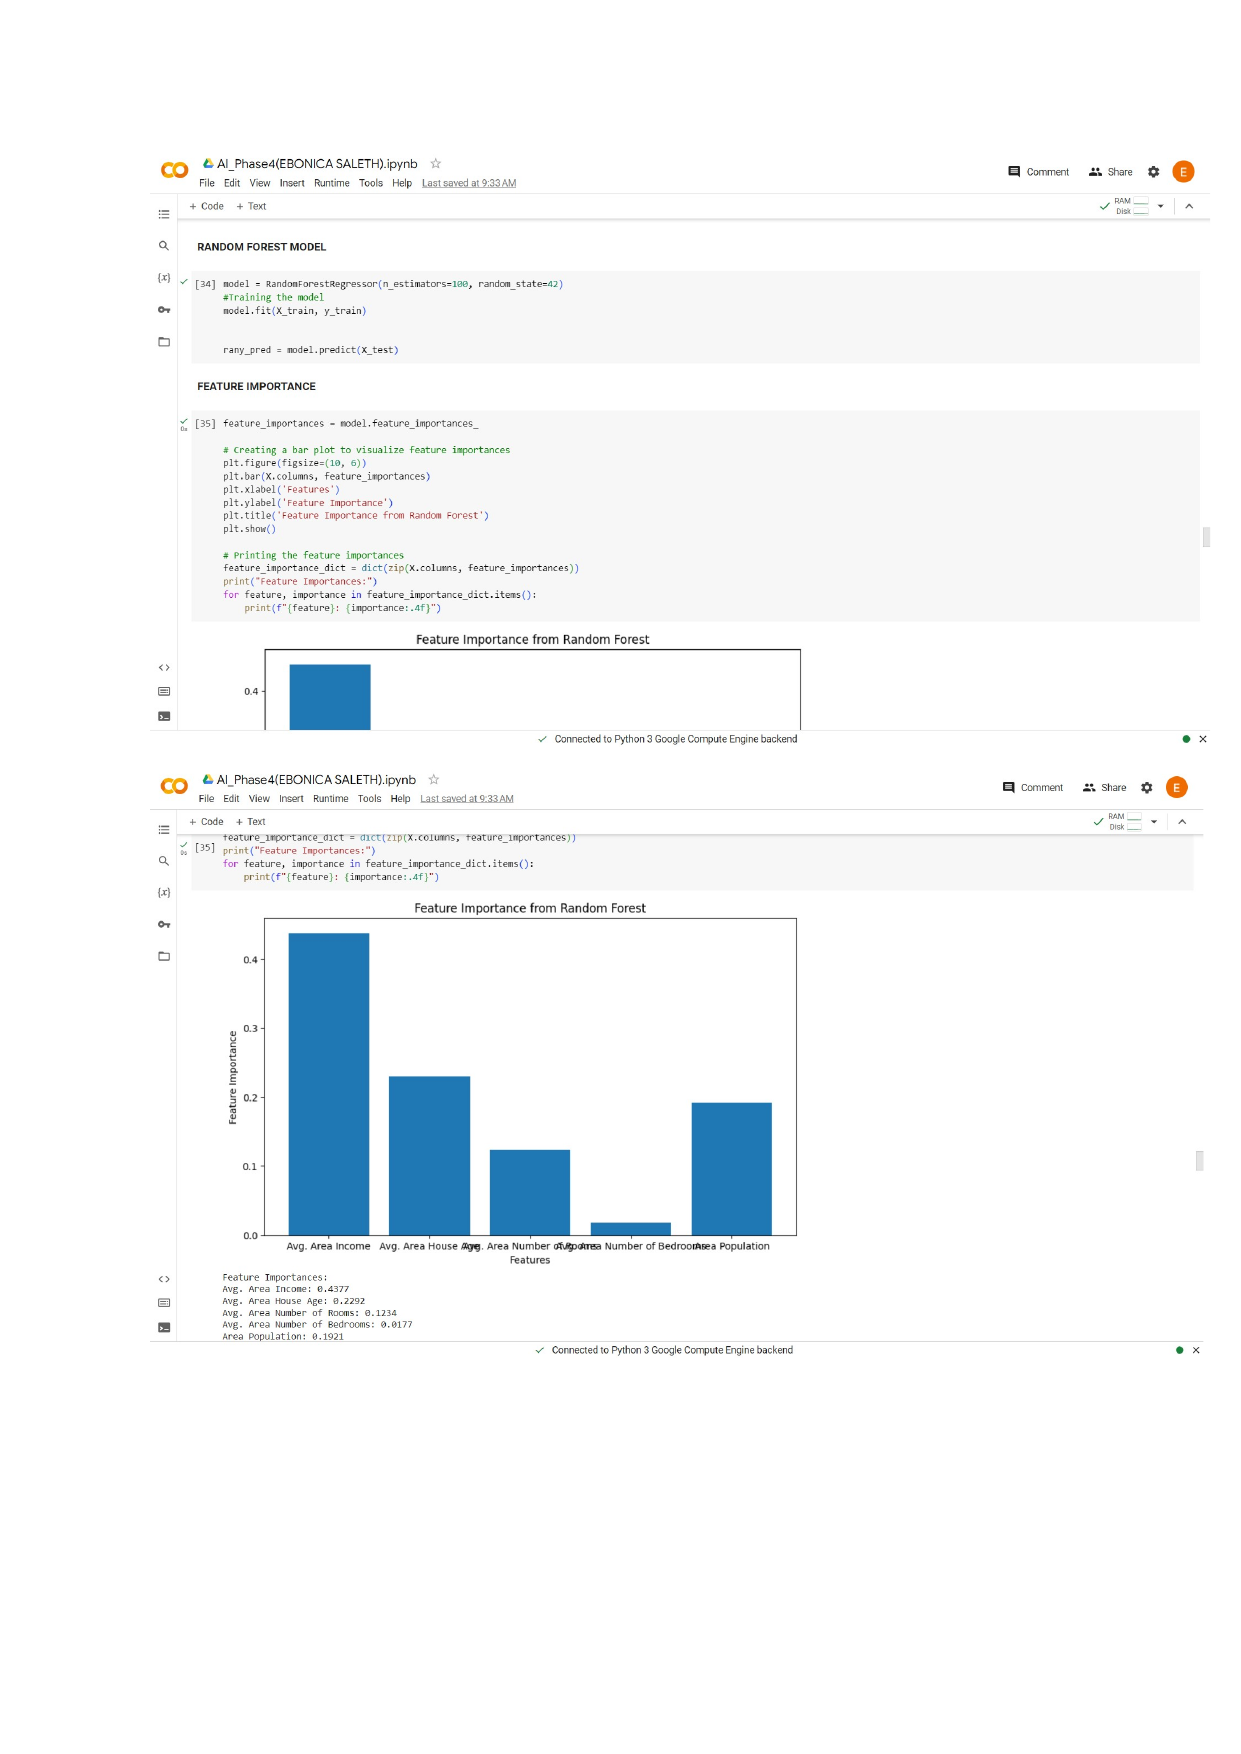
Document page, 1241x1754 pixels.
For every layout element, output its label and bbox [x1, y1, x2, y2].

picture [150, 765, 1204, 1358]
picture [150, 150, 1210, 747]
